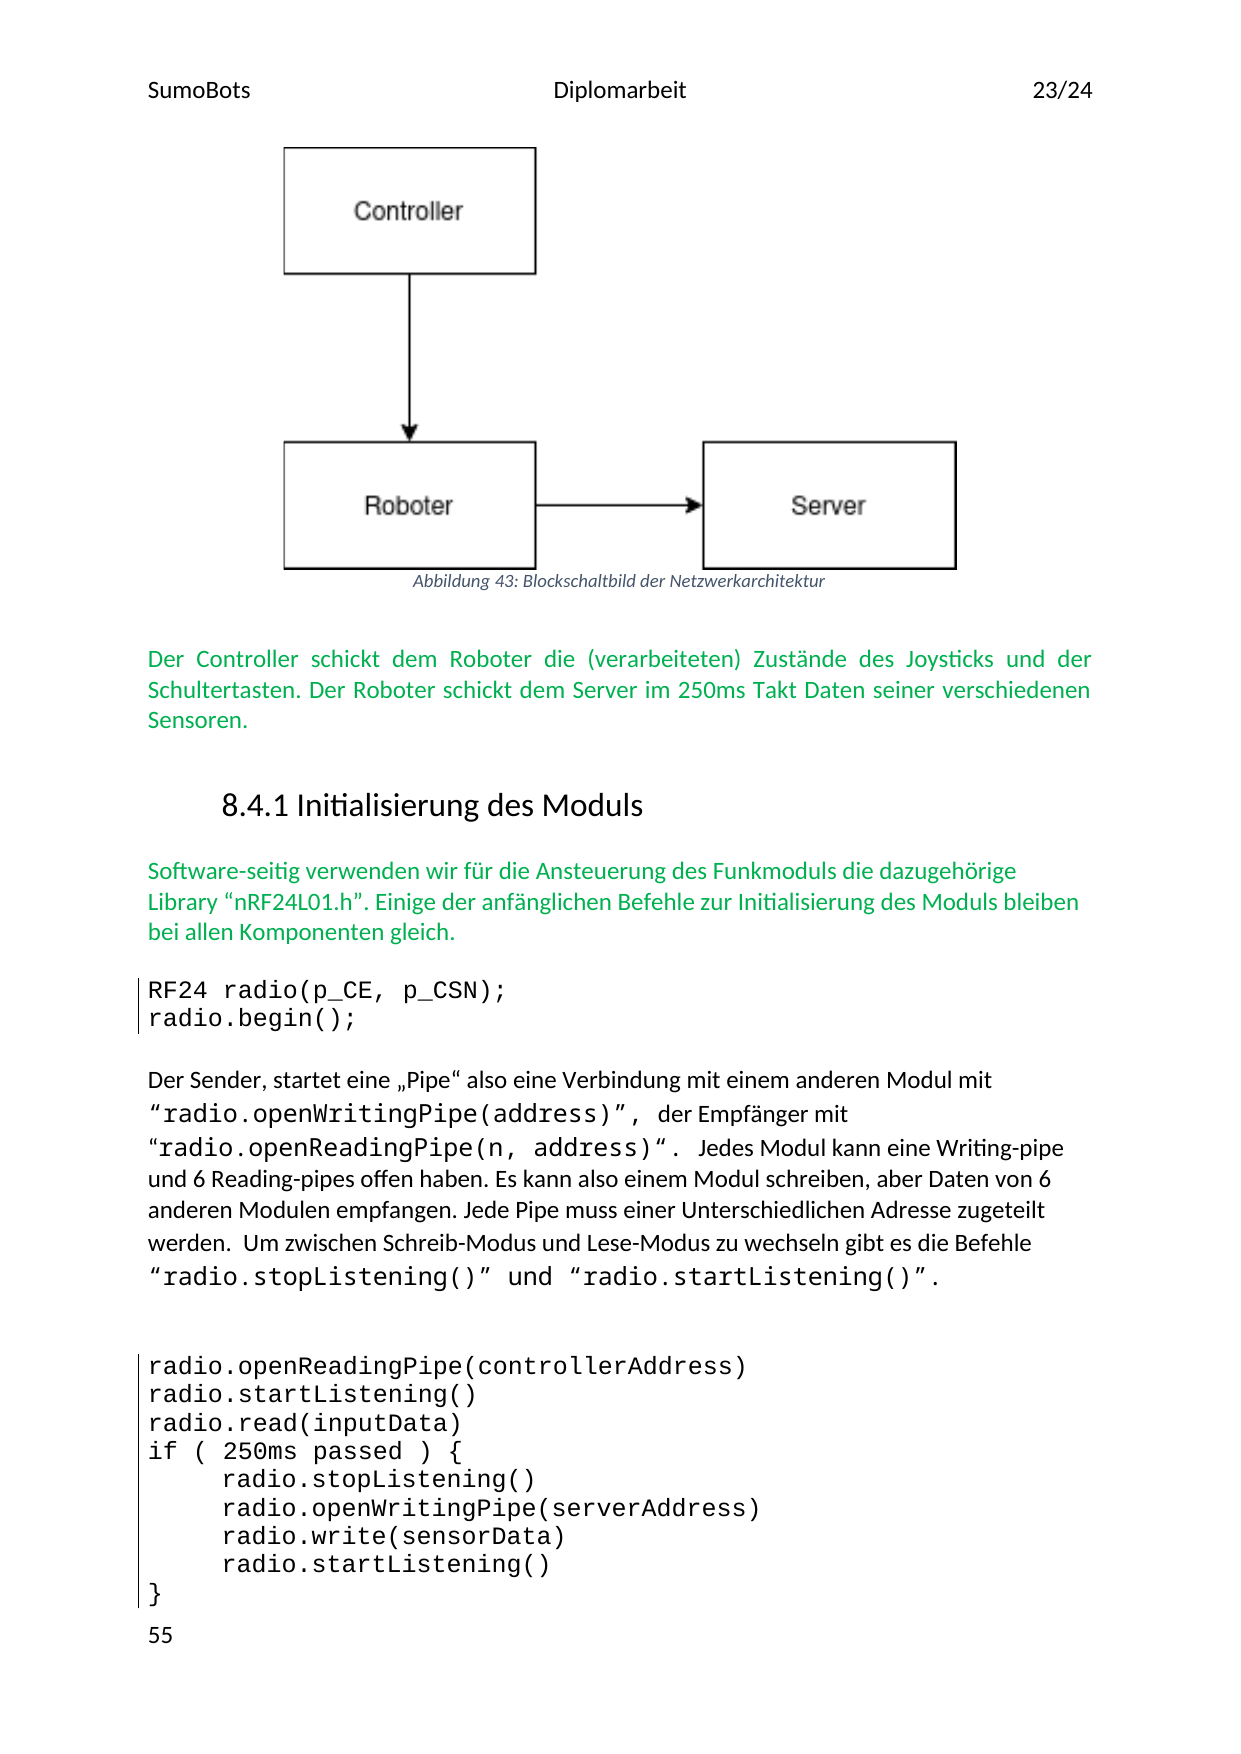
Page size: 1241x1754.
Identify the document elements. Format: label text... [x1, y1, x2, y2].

text Der Controller schickt dem Roboter die (verarbeiteten) Zustände des Joysticks und der Schultertasten. Der Roboter schickt dem Server im 250ms Takt Daten seiner verschiedenen Sensoren. [148, 643, 1093, 735]
text radio.openWritingPipe(serverAddress) [148, 1495, 1093, 1523]
text RF24 radio(p_CE, p_CSN); [148, 977, 1093, 1006]
text radio.openReadingPipe(controllerAddress) [148, 1353, 1093, 1382]
text Abbildung 43: Blockschaltbild der Netzwerkarchitektur [148, 569, 1093, 592]
text radio.write(sensorData) [148, 1523, 1093, 1552]
text radio.begin(); [148, 1006, 1093, 1034]
text } [148, 1580, 1093, 1608]
text radio.startListening() [148, 1382, 1093, 1410]
text if ( 250ms passed ) { [148, 1438, 1093, 1467]
text radio.startListening() [148, 1552, 1093, 1580]
subtitle Initialisierung des Moduls [221, 784, 1093, 825]
picture [283, 147, 957, 570]
text Software-seitig verwenden wir für die Ansteuerung des Funkmoduls die dazugehörige Library “nRF24L01.h”. Einige der anfänglichen Befehle zur Initialisierung des Moduls bleiben bei allen Komponenten gleich. [148, 855, 1093, 947]
text Der Sender, startet eine „Pipe“ also eine Verbindung mit einem anderen Modul mit “radio.openWritingPipe(address)”, der Empfänger mit “radio.openReadingPipe(n, address)“. Jedes Modul kann eine Writing-pipe und 6 Reading-pipes offen haben. Es kann also einem Modul schreiben, aber Daten von 6 anderen Modulen empfangen. Jede Pipe muss einer Unterschiedlichen Adresse zugeteilt werden. Um zwischen Schreib-Modus und Lese-Modus zu wechseln gibt es die Befehle “radio.stopListening()” und “radio.startListening()”. [148, 1065, 1093, 1292]
text radio.read(inputData) [148, 1410, 1093, 1438]
text radio.stopListening() [148, 1467, 1093, 1495]
